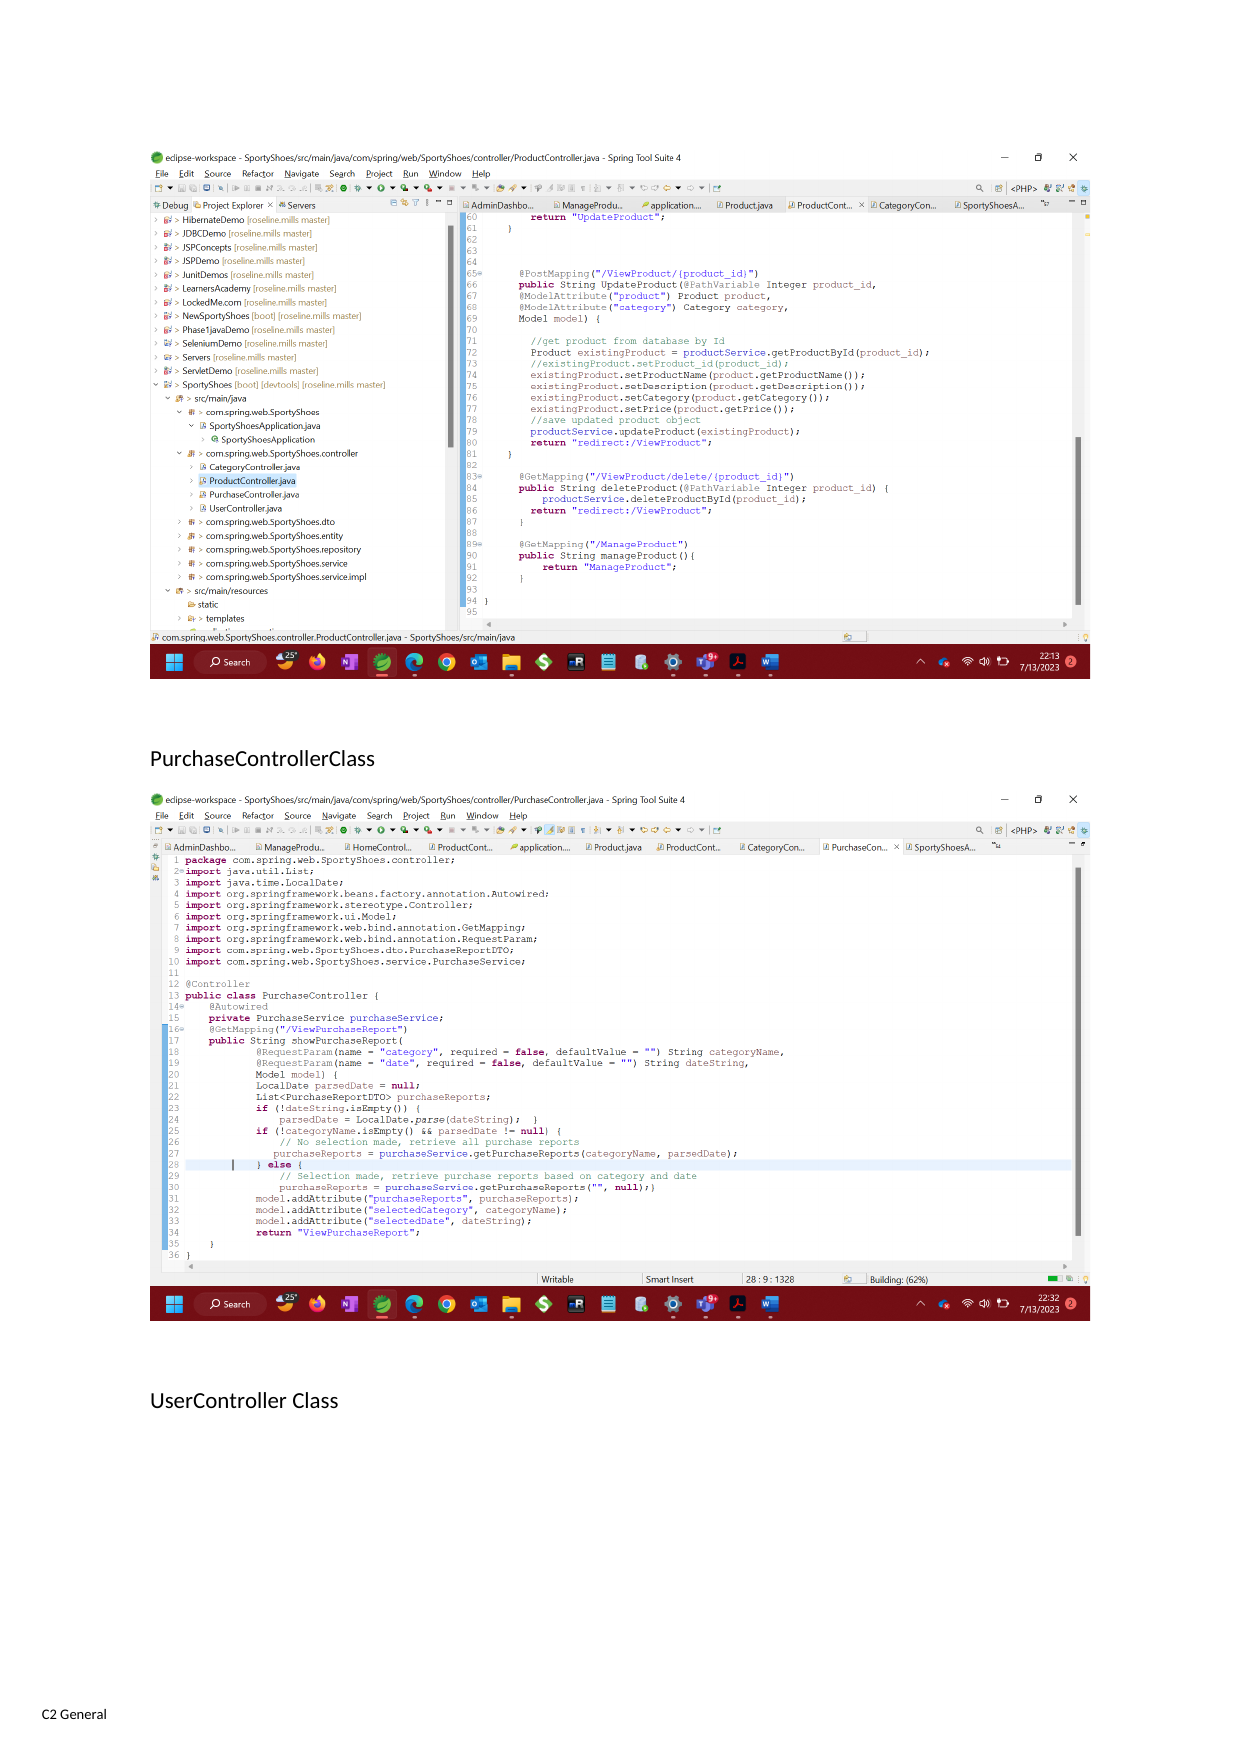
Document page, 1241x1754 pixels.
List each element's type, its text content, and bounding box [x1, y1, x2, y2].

picture [150, 791, 1091, 1321]
picture [150, 150, 1091, 679]
text PurchaseControllerClass [150, 744, 1090, 773]
text UserController Class [150, 1386, 1090, 1414]
